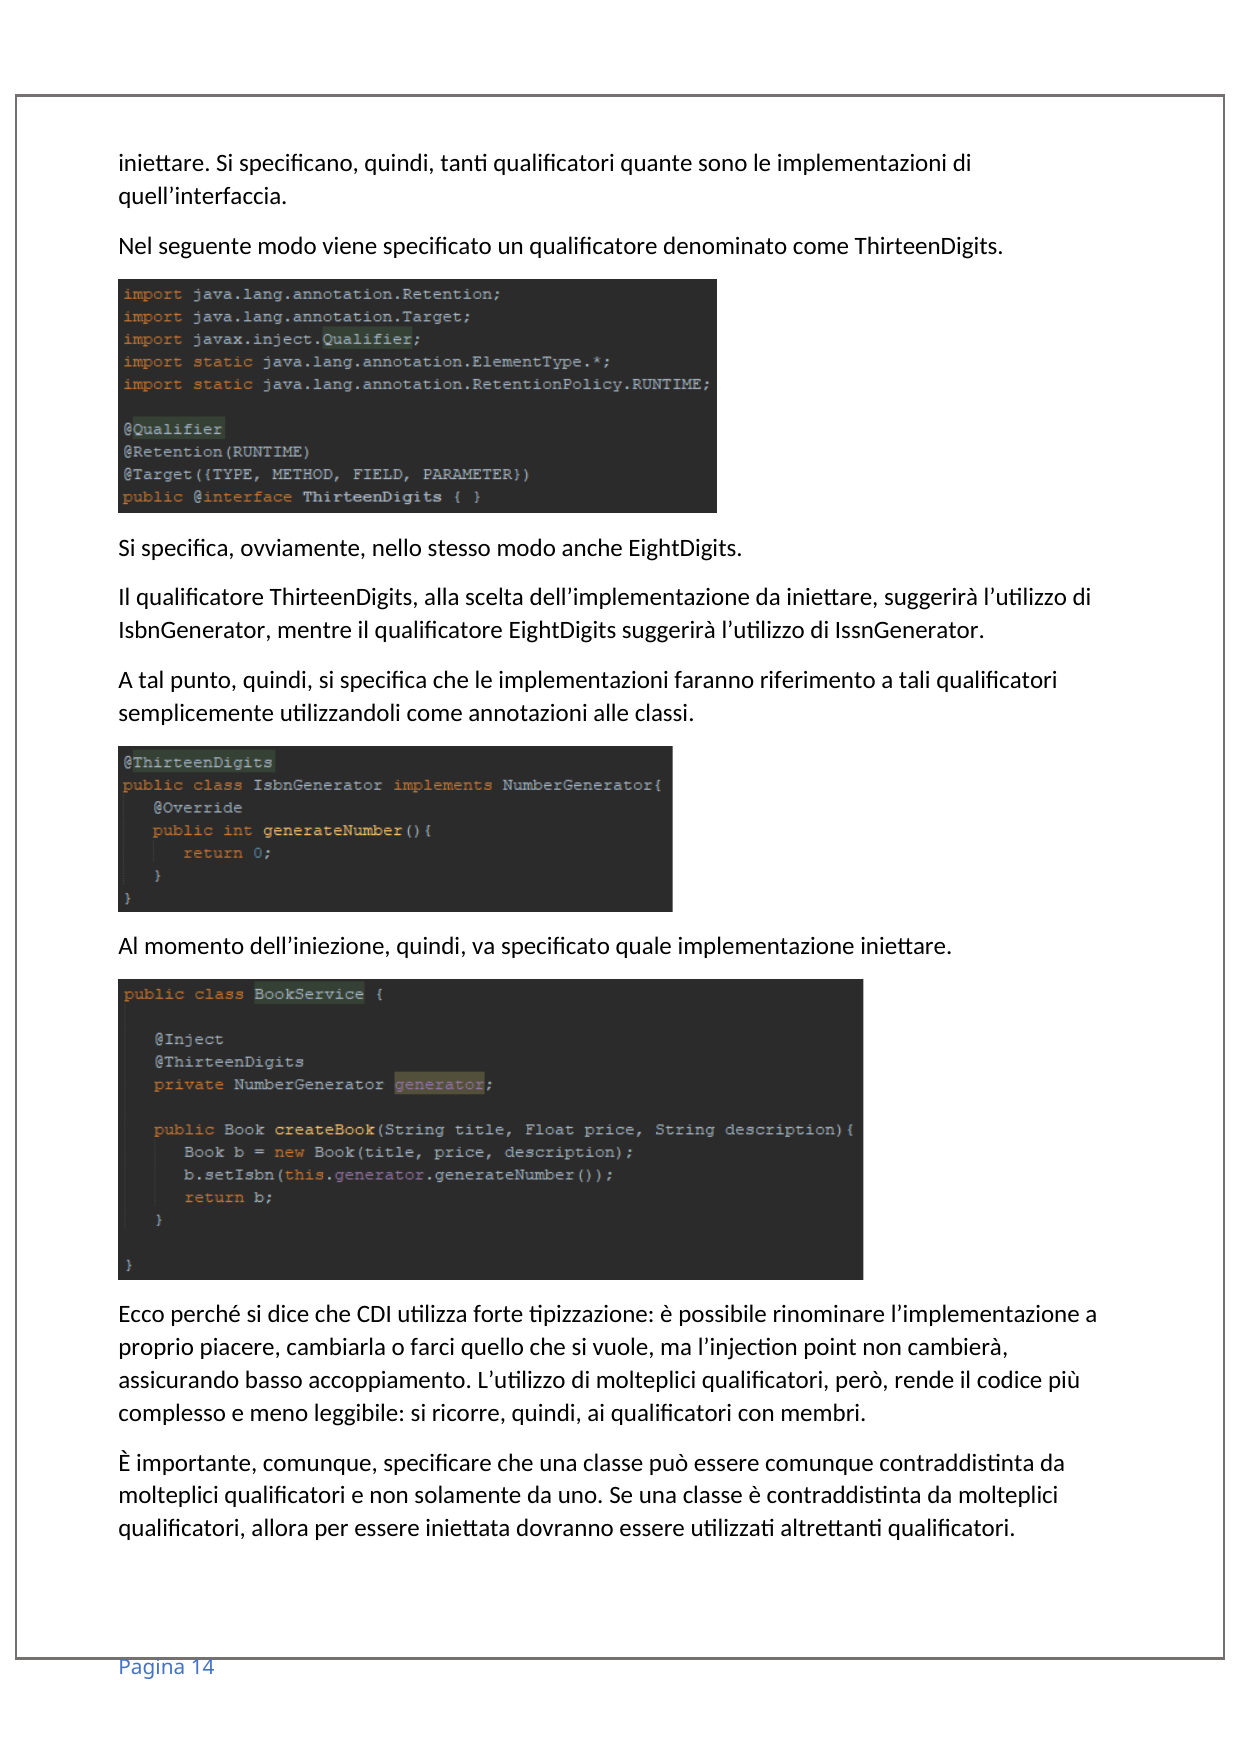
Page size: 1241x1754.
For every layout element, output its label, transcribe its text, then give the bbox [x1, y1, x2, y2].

text Ecco perché si dice che CDI utilizza forte tipizzazione: è possibile rinominare l’implementazione a proprio piacere, cambiarla o farci quello che si vuole, ma l’injection point non cambierà, assicurando basso accoppiamento. L’utilizzo di molteplici qualificatori, però, rende il codice più complesso e meno leggibile: si ricorre, quindi, ai qualificatori con membri. [118, 1298, 1122, 1428]
text Il qualificatore ThirteenDigits, alla scelta dell’implementazione da iniettare, suggerirà l’utilizzo di IsbnGenerator, mentre il qualificatore EightDigits suggerirà l’utilizzo di IssnGenerator. [118, 581, 1122, 645]
picture [118, 279, 717, 513]
text Nel seguente modo viene specificato un qualificatore denominato come ThirteenDigits. [118, 230, 1122, 261]
picture [118, 746, 673, 912]
picture [118, 979, 864, 1280]
text È importante, comunque, specificare che una classe può essere comunque contraddistinta da molteplici qualificatori e non solamente da uno. Se una classe è contraddistinta da molteplici qualificatori, allora per essere iniettata dovranno essere utilizzati altrettanti qualificatori. [118, 1447, 1122, 1543]
text A tal punto, quindi, si specifica che le implementazioni faranno riferimento a tali qualificatori semplicemente utilizzandoli come annotazioni alle classi. [118, 664, 1122, 727]
text Al momento dell’iniezione, quindi, va specificato quale implementazione iniettare. [118, 930, 1122, 961]
text Si specifica, ovviamente, nello stesso modo anche EightDigits. [118, 532, 1122, 562]
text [118, 148, 1122, 211]
